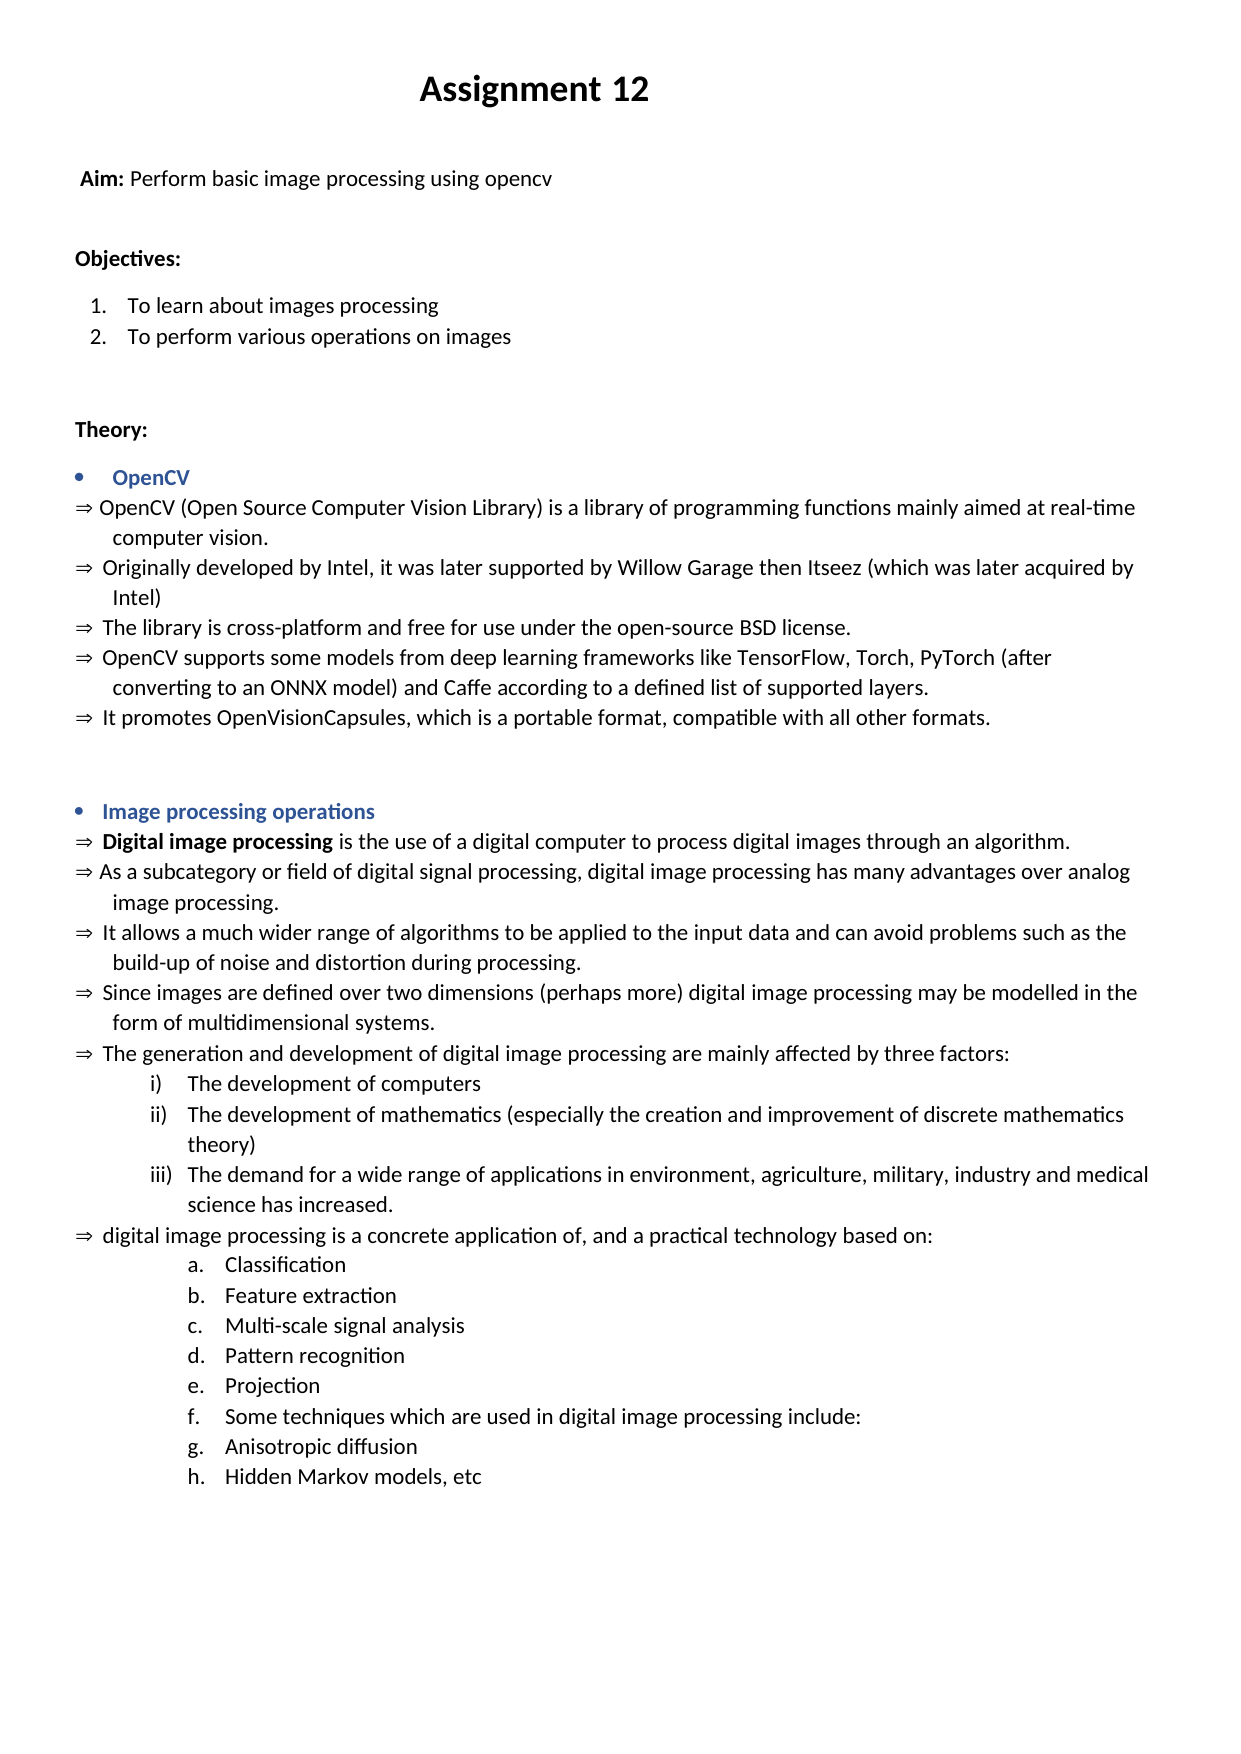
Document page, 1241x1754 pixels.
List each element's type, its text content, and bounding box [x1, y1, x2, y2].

list Anisotropic diffusion [187, 1432, 1176, 1460]
text  OpenCV (Open Source Computer Vision Library) is a library of programming functions mainly aimed at real-time computer vision. [75, 493, 1176, 551]
text  It promotes OpenVisionCapsules, which is a portable format, compatible with all other formats. [75, 703, 1176, 731]
text  As a subcategory or field of digital signal processing, digital image processing has many advantages over analog image processing. [75, 857, 1176, 916]
list Multi-scale signal analysis [187, 1311, 1176, 1339]
text  Originally developed by Intel, it was later supported by Willow Garage then Itseez (which was later acquired by Intel) [75, 553, 1176, 611]
text  digital image processing is a concrete application of, and a practical technology based on: [75, 1221, 1176, 1249]
text  The generation and development of digital image processing are mainly affected by three factors: [75, 1038, 1176, 1067]
list Feature extraction [187, 1281, 1176, 1309]
list Classification [187, 1251, 1176, 1279]
list The development of computers [150, 1069, 1176, 1098]
text  OpenCV supports some models from deep learning frameworks like TensorFlow, Torch, PyTorch (after converting to an ONNX model) and Caffe according to a defined list of supported layers. [75, 643, 1120, 701]
subtitle Image processing operations [75, 797, 1176, 825]
text  Since images are defined over two dimensions (perhaps more) digital image processing may be modelled in the form of multidimensional systems. [75, 978, 1176, 1036]
list To perform various operations on images [89, 322, 1176, 350]
list The demand for a wide range of applications in environment, agriculture, military, industry and medical science has increased. [150, 1160, 1152, 1218]
list Projection [187, 1372, 1176, 1400]
list Pattern recognition [187, 1342, 1176, 1369]
text  Digital image processing is the use of a digital computer to process digital images through an algorithm. [75, 827, 1176, 855]
text  The library is cross-platform and free for use under the open-source BSD license. [75, 613, 1176, 641]
subtitle Theory: [75, 416, 1176, 443]
list The development of mathematics (especially the creation and improvement of discrete mathematics theory) [150, 1100, 1127, 1158]
text  It allows a much wider range of algorithms to be applied to the input data and can avoid problems such as the build-up of noise and distortion during processing. [75, 918, 1136, 976]
list OpenCV [75, 463, 1176, 491]
list Hidden Markov models, etc [187, 1462, 1176, 1491]
list To learn about images processing [89, 292, 1176, 320]
text Assignment 12 [64, 64, 1176, 110]
list Some techniques which are used in digital image processing include: [187, 1402, 1176, 1430]
text Aim: Perform basic image processing using opencv [64, 164, 1176, 192]
subtitle Objectives: [75, 244, 1176, 273]
